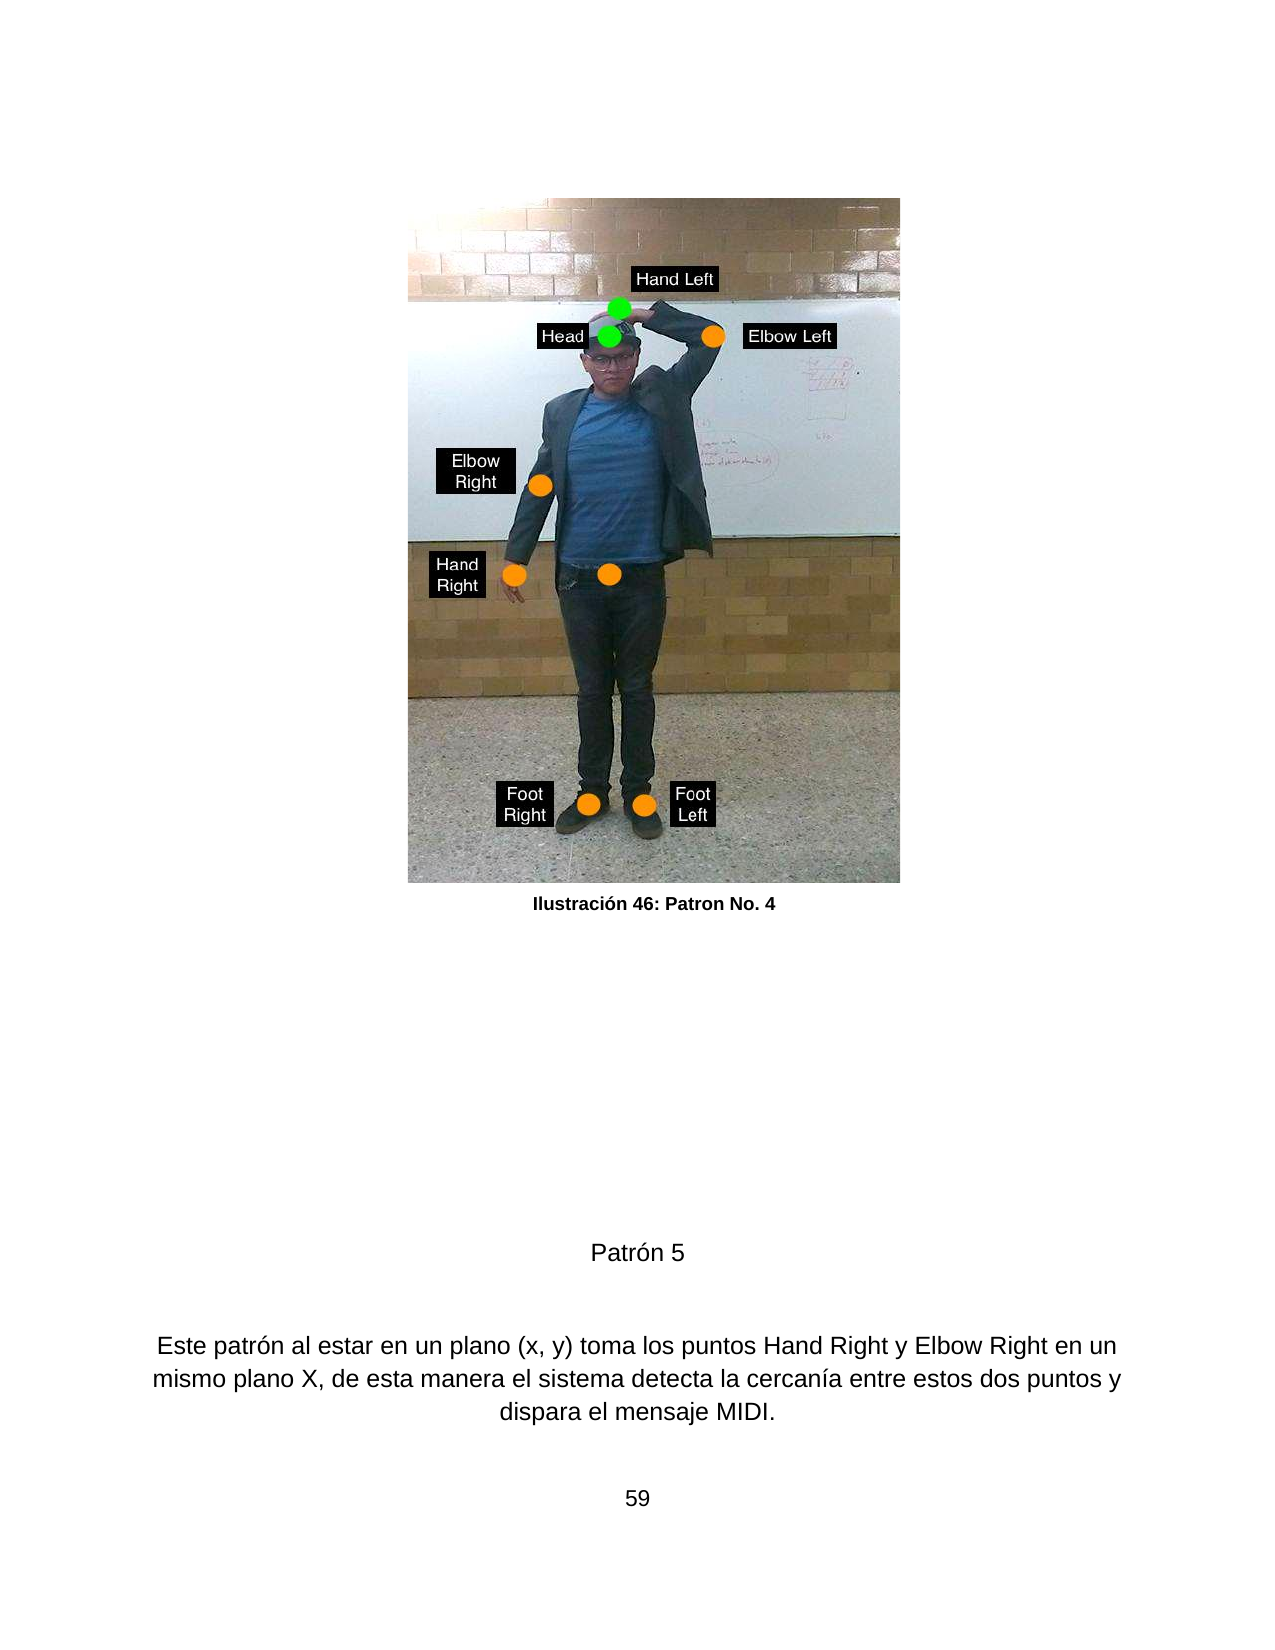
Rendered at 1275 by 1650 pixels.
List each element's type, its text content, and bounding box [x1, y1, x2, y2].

text Patrón 5 [133, 1237, 1142, 1266]
text Este patrón al estar en un plano (x, y) toma los puntos Hand Right y Elbow Right en un mismo plano X, de esta manera el sistema detecta la cercanía entre estos dos puntos y dispara el mensaje MIDI. [133, 1331, 1142, 1426]
picture [407, 198, 901, 883]
